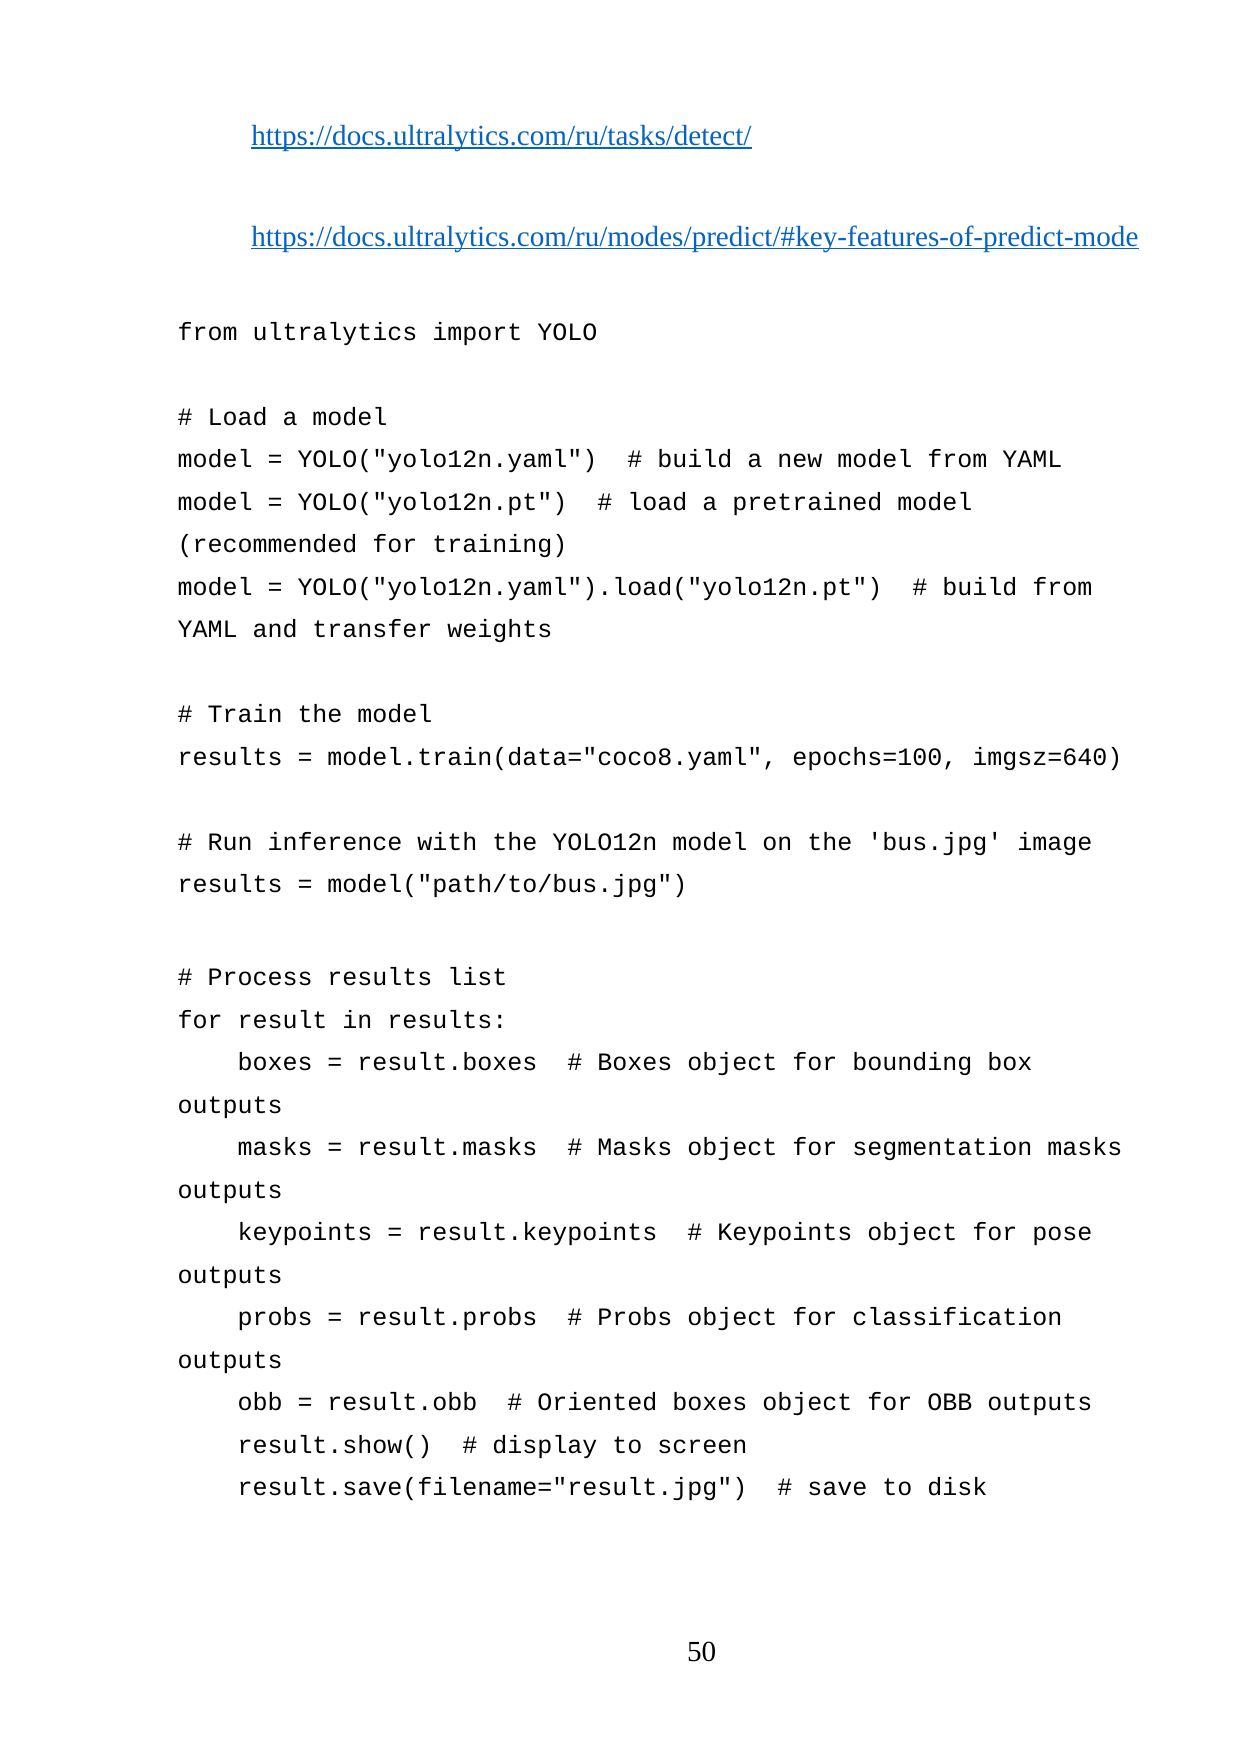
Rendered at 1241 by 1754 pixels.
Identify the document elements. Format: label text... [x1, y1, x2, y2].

text # Load a model [177, 404, 1152, 433]
text # Process results list [177, 965, 1152, 993]
text model = YOLO("yolo12n.pt") # load a pretrained model (recommended for training) [177, 489, 1152, 560]
text obb = result.obb # Oriented boxes object for OBB outputs [177, 1390, 1152, 1418]
text # Train the model [177, 702, 1152, 730]
text model = YOLO("yolo12n.yaml").load("yolo12n.pt") # build from YAML and transfer weights [177, 574, 1152, 645]
text from ultralytics import YOLO [177, 319, 1152, 348]
text results = model.train(data="coco8.yaml", epochs=100, imgsz=640) [177, 744, 1152, 773]
text masks = result.masks # Masks object for segmentation masks outputs [177, 1135, 1152, 1206]
text https://docs.ultralytics.com/ru/modes/predict/#key-features-of-predict-mode [177, 219, 1152, 252]
text https://docs.ultralytics.com/ru/tasks/detect/ [177, 118, 1152, 152]
text result.show() # display to screen [177, 1432, 1152, 1461]
text for result in results: [177, 1007, 1152, 1036]
text keypoints = result.keypoints # Keypoints object for pose outputs [177, 1220, 1152, 1291]
text probs = result.probs # Probs object for classification outputs [177, 1305, 1152, 1376]
text result.save(filename="result.jpg") # save to disk [177, 1475, 1152, 1503]
text results = model("path/to/bus.jpg") [177, 872, 1152, 900]
text boxes = result.boxes # Boxes object for bounding box outputs [177, 1050, 1152, 1121]
text # Run inference with the YOLO12n model on the 'bus.jpg' image [177, 829, 1152, 858]
text model = YOLO("yolo12n.yaml") # build a new model from YAML [177, 447, 1152, 475]
